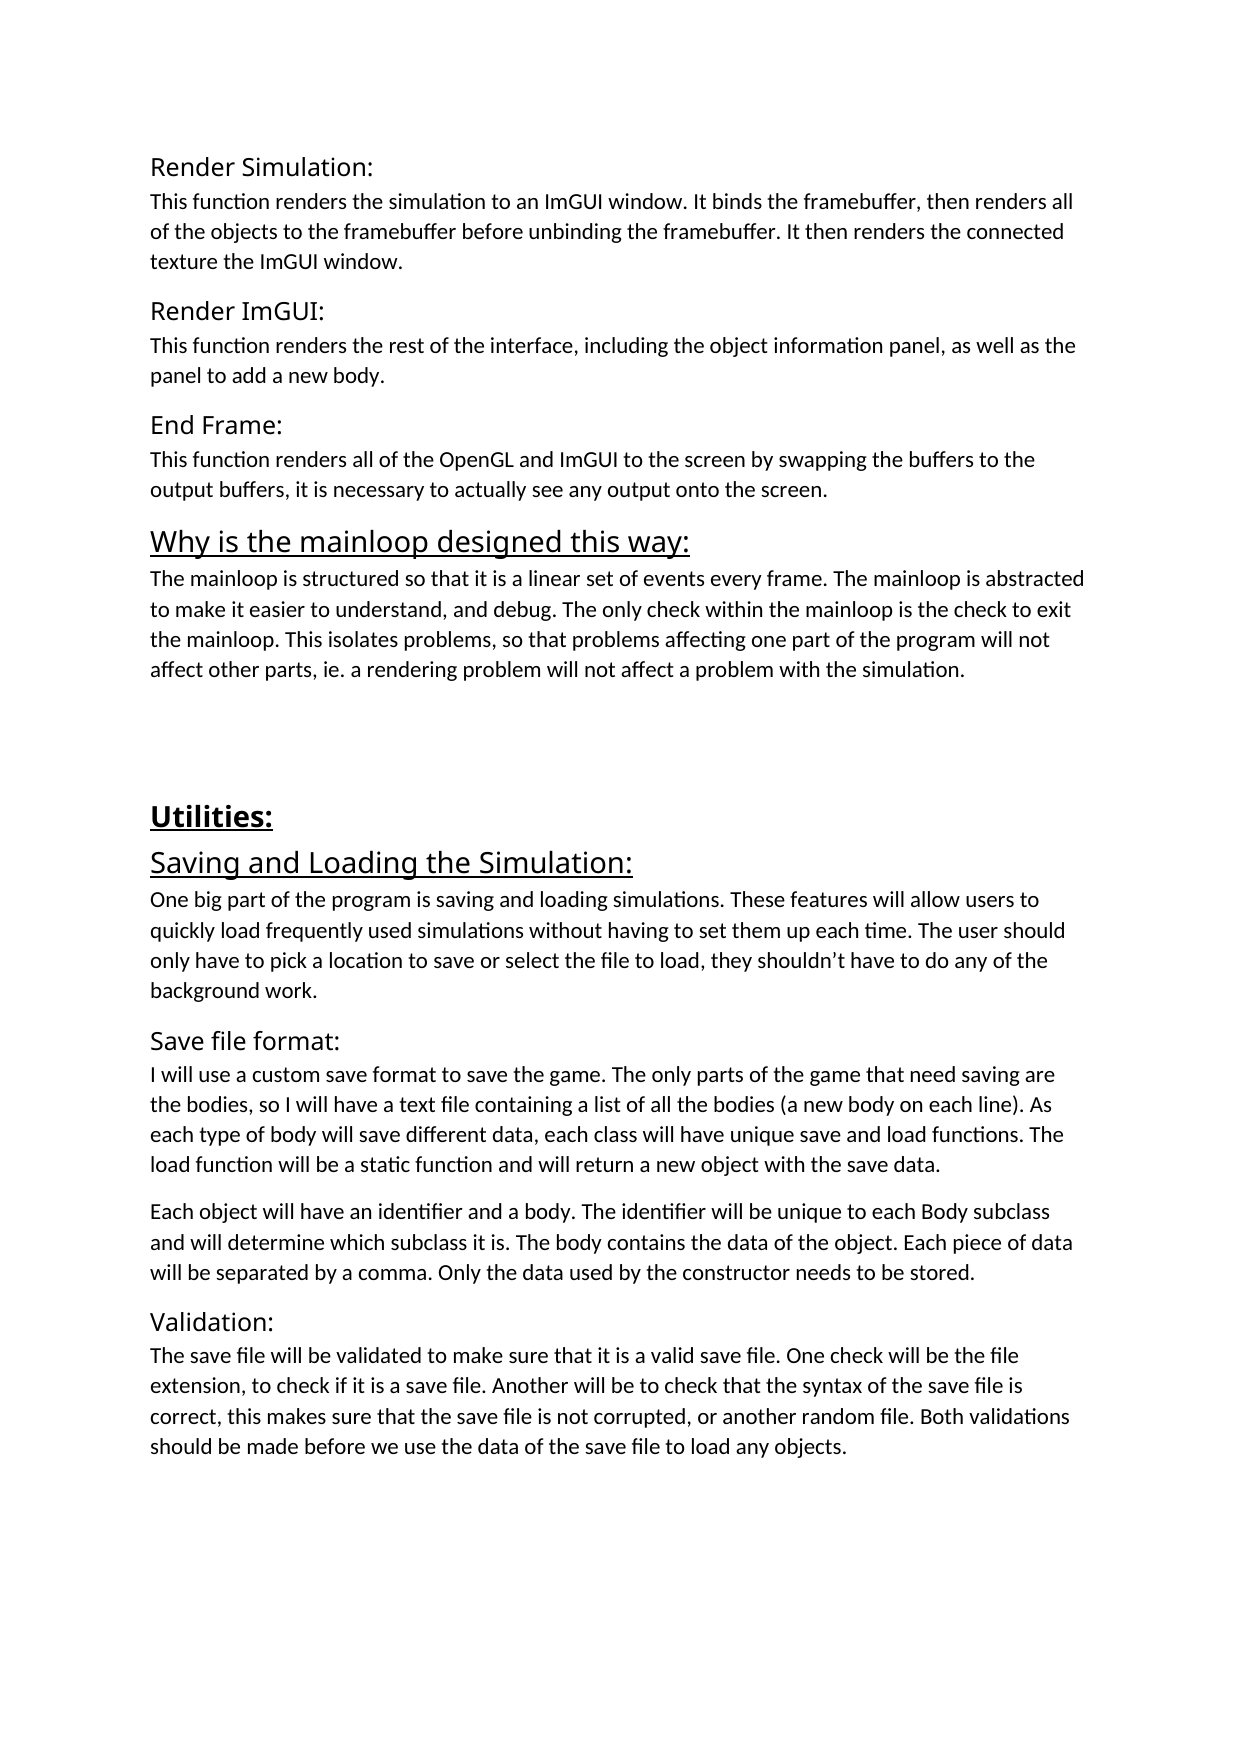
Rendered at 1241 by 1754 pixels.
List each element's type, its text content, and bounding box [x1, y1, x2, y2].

subtitle Utilities: [150, 796, 1090, 836]
text I will use a custom save format to save the game. The only parts of the game that need saving are the bodies, so I will have a text file containing a list of all the bodies (a new body on each line). As each type of body will save different data, each class will have unique save and load functions. The load function will be a static function and will return a new object with the save data. [150, 1060, 1090, 1178]
subtitle End Frame: [150, 408, 1090, 442]
subtitle Saving and Loading the Simulation: [150, 843, 1090, 882]
text This function renders the simulation to an ImGUI window. It binds the framebuffer, then renders all of the objects to the framebuffer before unbinding the framebuffer. It then renders the connected texture the ImGUI window. [150, 187, 1090, 275]
subtitle Render Simulation: [150, 150, 1090, 184]
text One big part of the program is saving and loading simulations. These features will allow users to quickly load frequently used simulations without having to set them up each time. The user should only have to pick a location to save or select the file to load, they shouldn’t have to do any of the background work. [150, 886, 1090, 1004]
text The mainloop is structured so that it is a linear set of events every frame. The mainloop is abstracted to make it easier to understand, and debug. The only check within the mainloop is the check to exit the mainloop. This isolates problems, so that problems affecting one part of the program will not affect other parts, ie. a rendering problem will not affect a problem with the simulation. [150, 564, 1090, 683]
subtitle Why is the mainloop designed this way: [150, 522, 1090, 561]
subtitle Save file format: [150, 1023, 1090, 1057]
text This function renders all of the OpenGL and ImGUI to the screen by swapping the buffers to the output buffers, it is necessary to actually see any output onto the screen. [150, 445, 1090, 503]
subtitle Render ImGUI: [150, 294, 1090, 328]
text This function renders the rest of the interface, including the object information panel, as well as the panel to add a new body. [150, 331, 1090, 389]
text The save file will be validated to make sure that it is a valid save file. One check will be the file extension, to check if it is a save file. Another will be to check that the syntax of the save file is correct, this makes sure that the save file is not corrupted, or another random file. Both validations should be made before we use the data of the save file to load any objects. [150, 1341, 1090, 1460]
text Each object will have an identifier and a body. The identifier will be unique to each Body subclass and will determine which subclass it is. The body contains the data of the object. Each piece of data will be separated by a comma. Only the data used by the constructor needs to be stored. [150, 1197, 1090, 1286]
subtitle Validation: [150, 1305, 1090, 1339]
